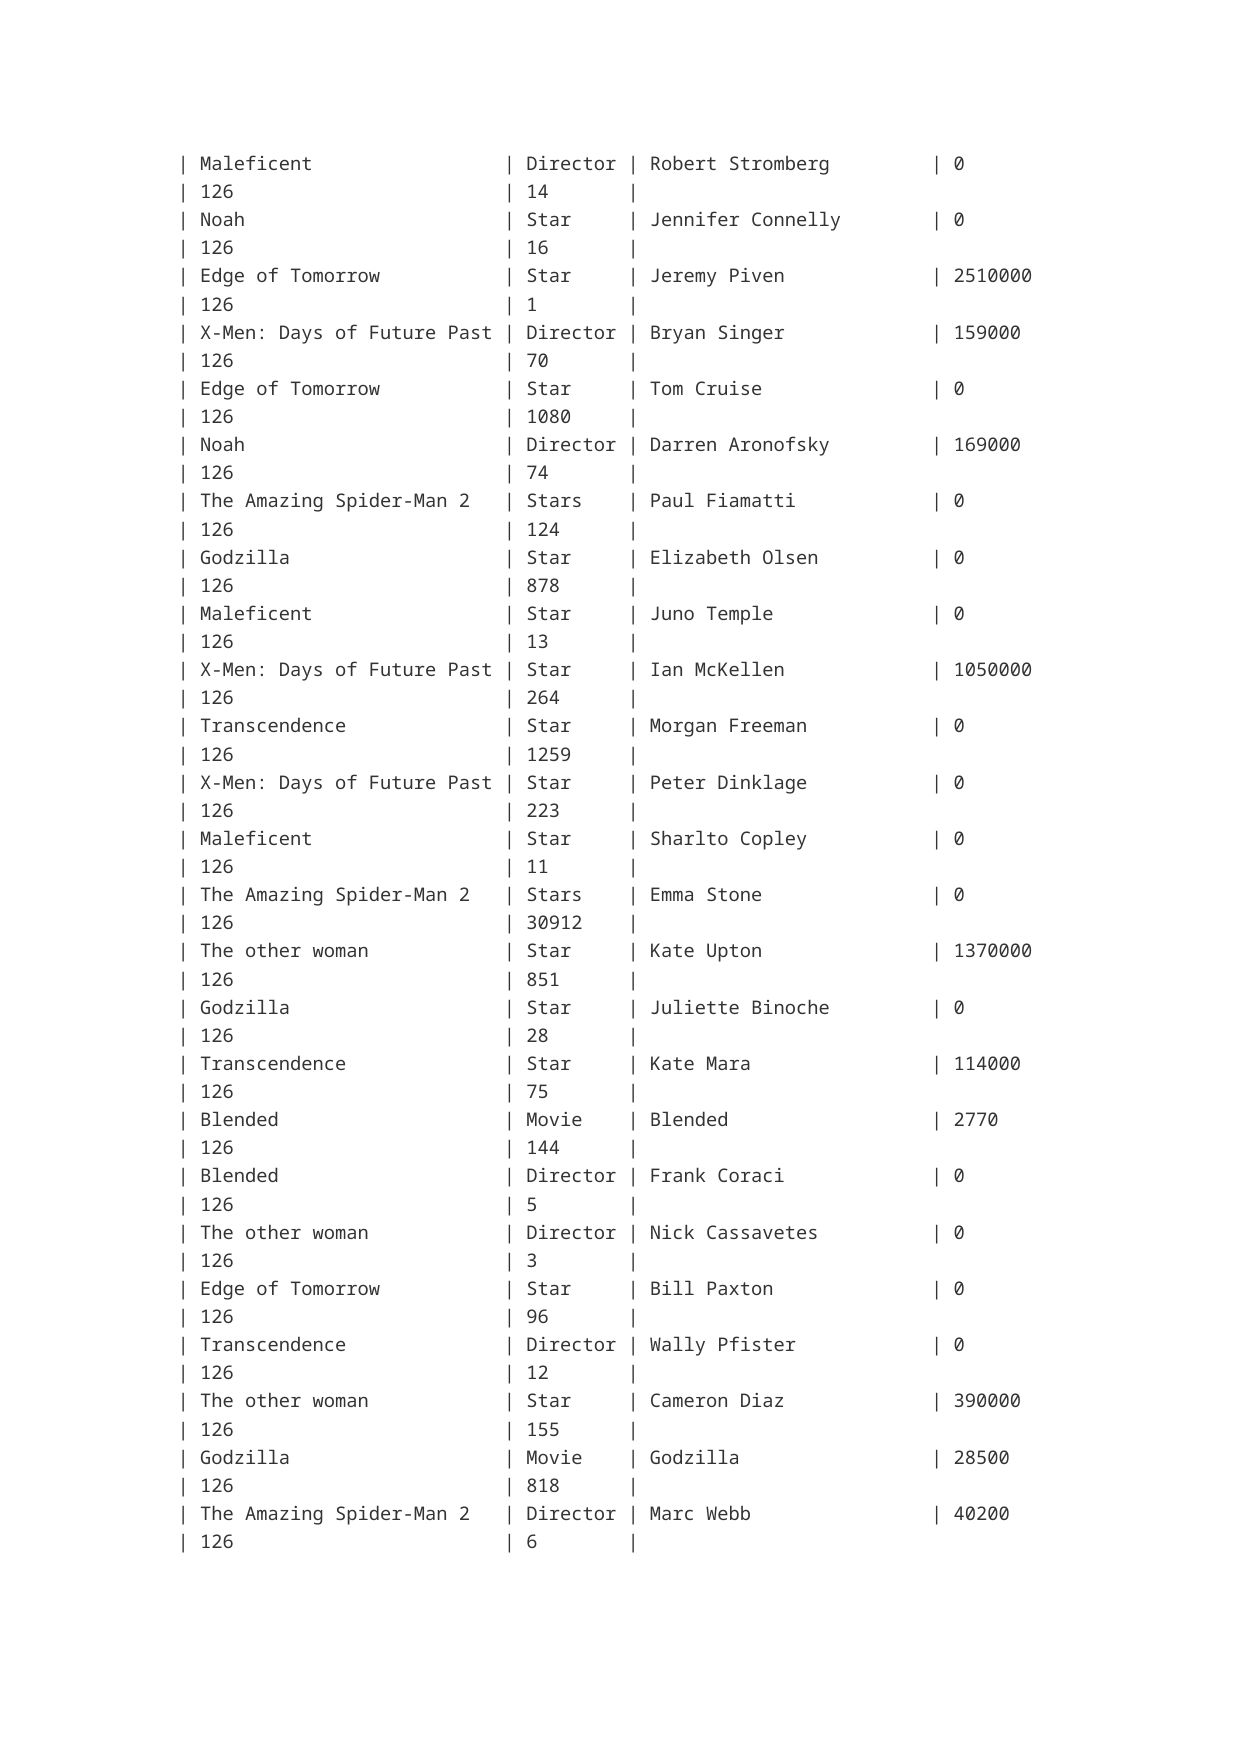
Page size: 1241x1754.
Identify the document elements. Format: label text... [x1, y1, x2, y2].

text | The other woman | Director | Nick Cassavetes | 0 | 126 | 3 | [177, 1216, 1063, 1273]
text | Edge of Tomorrow | Star | Jeremy Piven | 2510000 | 126 | 1 | [177, 260, 1063, 316]
text | The other woman | Star | Cameron Diaz | 390000 | 126 | 155 | [177, 1385, 1063, 1441]
text | Godzilla | Movie | Godzilla | 28500 | 126 | 818 | [177, 1441, 1063, 1498]
text | Transcendence | Director | Wally Pfister | 0 | 126 | 12 | [177, 1329, 1063, 1385]
text | Transcendence | Star | Kate Mara | 114000 | 126 | 75 | [177, 1048, 1063, 1104]
text | Edge of Tomorrow | Star | Tom Cruise | 0 | 126 | 1080 | [177, 373, 1063, 429]
text | Maleficent | Star | Juno Temple | 0 | 126 | 13 | [177, 598, 1063, 654]
text | X-Men: Days of Future Past | Star | Ian McKellen | 1050000 | 126 | 264 | [177, 654, 1063, 710]
text | Maleficent | Director | Robert Stromberg | 0 | 126 | 14 | [177, 148, 1063, 204]
text | The Amazing Spider-Man 2 | Stars | Emma Stone | 0 | 126 | 30912 | [177, 879, 1063, 935]
text | Blended | Movie | Blended | 2770 | 126 | 144 | [177, 1104, 1063, 1160]
text | Maleficent | Star | Sharlto Copley | 0 | 126 | 11 | [177, 823, 1063, 879]
text | The Amazing Spider-Man 2 | Stars | Paul Fiamatti | 0 | 126 | 124 | [177, 485, 1063, 541]
text | Noah | Director | Darren Aronofsky | 169000 | 126 | 74 | [177, 429, 1063, 485]
text | X-Men: Days of Future Past | Director | Bryan Singer | 159000 | 126 | 70 | [177, 316, 1063, 373]
text | The Amazing Spider-Man 2 | Director | Marc Webb | 40200 | 126 | 6 | [177, 1498, 1063, 1554]
text | Transcendence | Star | Morgan Freeman | 0 | 126 | 1259 | [177, 710, 1063, 766]
text | Godzilla | Star | Elizabeth Olsen | 0 | 126 | 878 | [177, 541, 1063, 598]
text | Blended | Director | Frank Coraci | 0 | 126 | 5 | [177, 1160, 1063, 1216]
text | X-Men: Days of Future Past | Star | Peter Dinklage | 0 | 126 | 223 | [177, 766, 1063, 823]
text | Noah | Star | Jennifer Connelly | 0 | 126 | 16 | [177, 204, 1063, 260]
text | Godzilla | Star | Juliette Binoche | 0 | 126 | 28 | [177, 991, 1063, 1048]
text | Edge of Tomorrow | Star | Bill Paxton | 0 | 126 | 96 | [177, 1273, 1063, 1329]
text | The other woman | Star | Kate Upton | 1370000 | 126 | 851 | [177, 935, 1063, 991]
